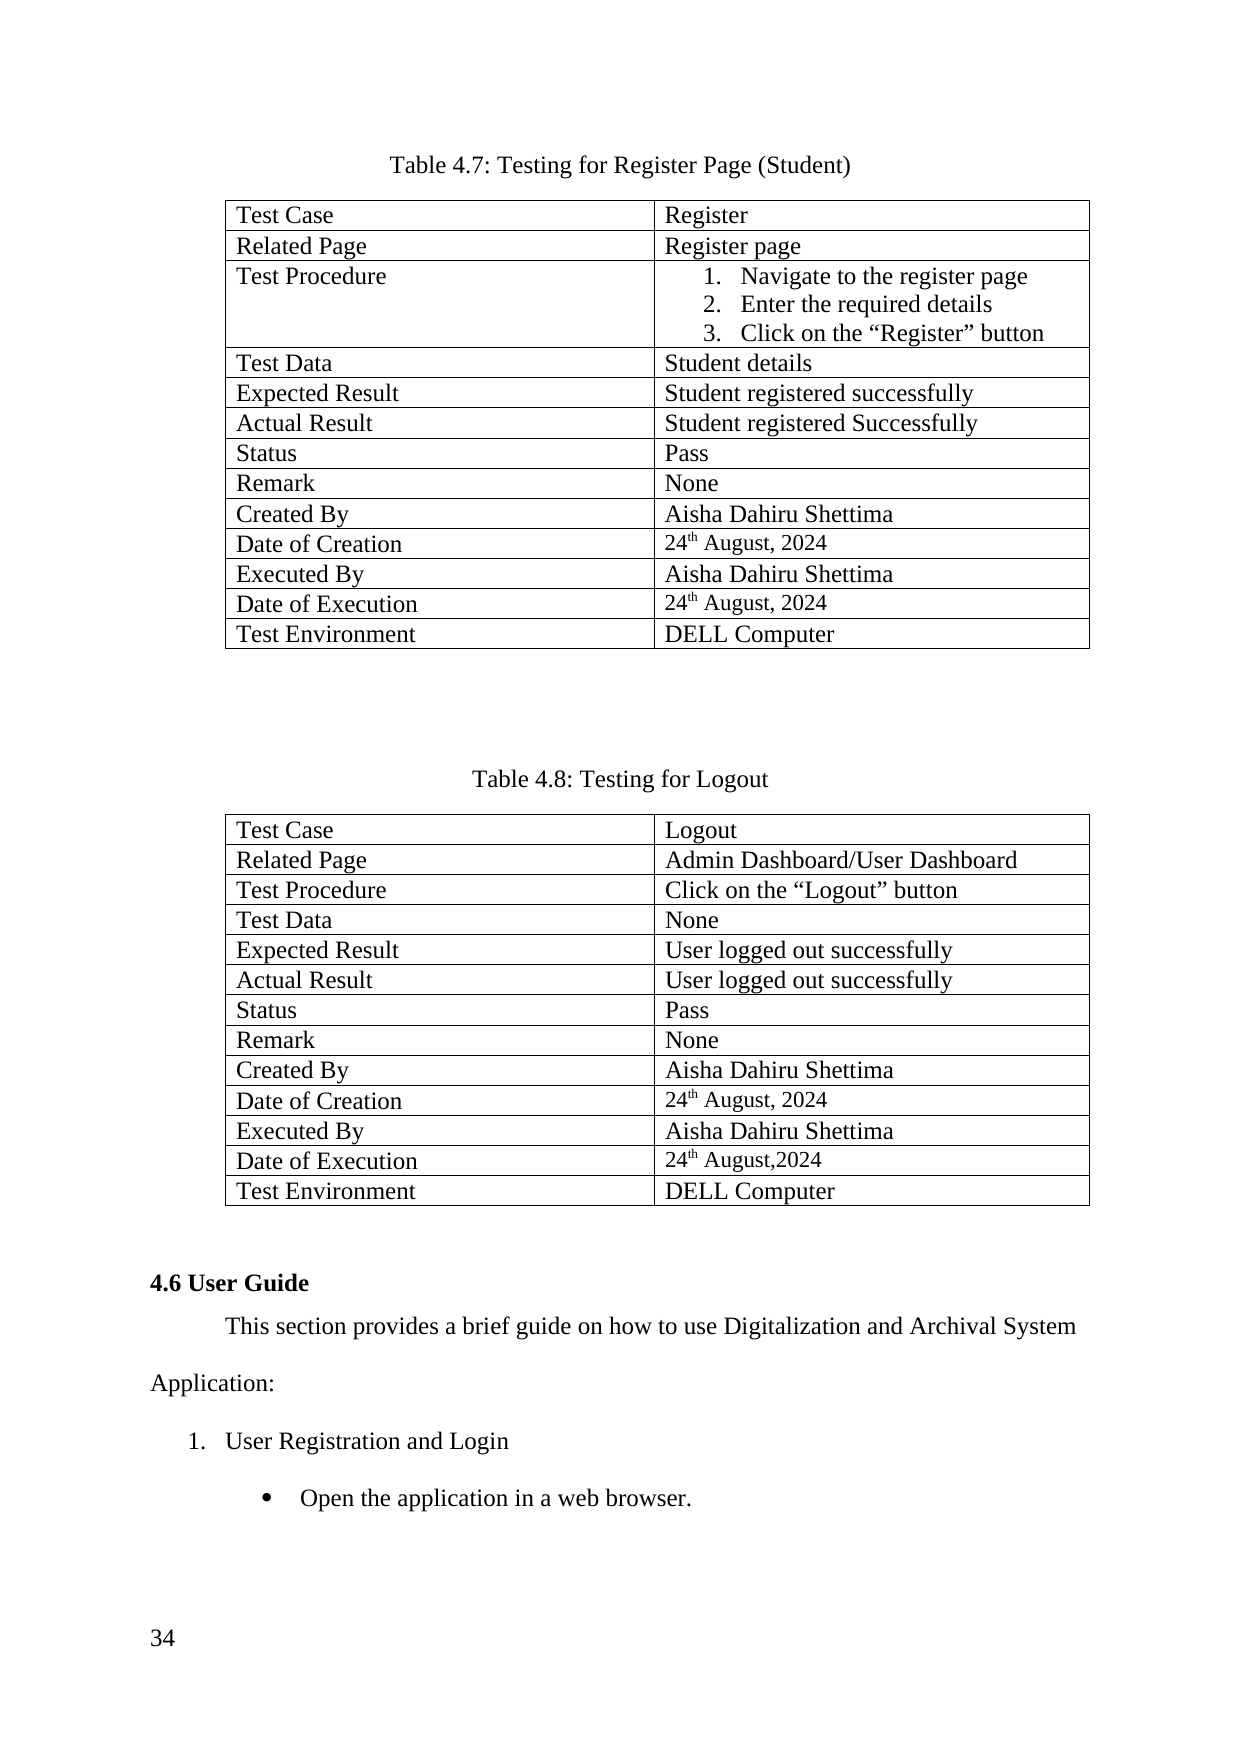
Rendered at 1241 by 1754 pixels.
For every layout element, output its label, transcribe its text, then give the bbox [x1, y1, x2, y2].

table_cell Admin Dashboard/User Dashboard [655, 845, 1089, 874]
table_cell Navigate to the register page Enter the required details Click on the “Register” button [655, 261, 1089, 347]
table_cell User logged out successfully [655, 965, 1089, 994]
table_cell Aisha Dahiru Shettima [655, 499, 1089, 528]
table_cell DELL Computer [655, 619, 1089, 648]
table_cell Actual Result [226, 408, 654, 437]
table_cell None [655, 905, 1089, 934]
table_cell Created By [226, 1056, 654, 1085]
table_cell Test Data [226, 348, 654, 377]
table_cell Executed By [226, 1116, 654, 1145]
table_cell 24th August, 2024 [655, 1086, 1089, 1115]
table_cell Actual Result [226, 965, 654, 994]
table_cell User logged out successfully [655, 935, 1089, 964]
table_cell Pass [655, 439, 1089, 467]
table_cell 24th August, 2024 [655, 589, 1089, 618]
table_cell Test Data [226, 905, 654, 934]
table_cell 24th August, 2024 [655, 529, 1089, 558]
table_cell Test Environment [226, 1176, 654, 1205]
table_header Test Case [226, 201, 654, 230]
table_cell Expected Result [226, 935, 654, 964]
table_cell Test Procedure [226, 875, 654, 904]
table_cell Related Page [226, 231, 654, 260]
table_cell Click on the “Logout” button [655, 875, 1089, 904]
table_cell Date of Creation [226, 529, 654, 558]
table_cell Related Page [226, 845, 654, 874]
table_cell Remark [226, 469, 654, 498]
table_cell Aisha Dahiru Shettima [655, 559, 1089, 588]
table_header Test Case [226, 815, 654, 844]
list Open the application in a web browser. [262, 1483, 1090, 1512]
table_cell Test Procedure [226, 261, 654, 347]
subtitle 4.6 User Guide [150, 1268, 1090, 1297]
table_cell Aisha Dahiru Shettima [655, 1056, 1089, 1085]
table_cell Test Environment [226, 619, 654, 648]
table_cell Status [226, 995, 654, 1024]
table_cell Date of Execution [226, 589, 654, 618]
table_cell Date of Execution [226, 1146, 654, 1175]
table_cell Pass [655, 995, 1089, 1024]
text Table 4.8: Testing for Logout [150, 764, 1090, 793]
table_cell Remark [226, 1026, 654, 1054]
table_cell Student details [655, 348, 1089, 377]
table_header Register [655, 201, 1089, 230]
table_cell None [655, 469, 1089, 498]
table_cell Aisha Dahiru Shettima [655, 1116, 1089, 1145]
table_cell DELL Computer [655, 1176, 1089, 1205]
table_cell Date of Creation [226, 1086, 654, 1115]
table_cell Student registered Successfully [655, 408, 1089, 437]
table_cell None [655, 1026, 1089, 1054]
table_cell 24th August,2024 [655, 1146, 1089, 1175]
table_cell Student registered successfully [655, 378, 1089, 407]
table_cell Register page [655, 231, 1089, 260]
text Table 4.7: Testing for Register Page (Student) [150, 150, 1090, 179]
table_cell Created By [226, 499, 654, 528]
table_cell Expected Result [226, 378, 654, 407]
table_header Logout [655, 815, 1089, 844]
text This section provides a brief guide on how to use Digitalization and Archival System Application: [150, 1311, 1090, 1397]
list User Registration and Login [187, 1426, 1090, 1455]
table_cell Executed By [226, 559, 654, 588]
table_cell Status [226, 439, 654, 467]
